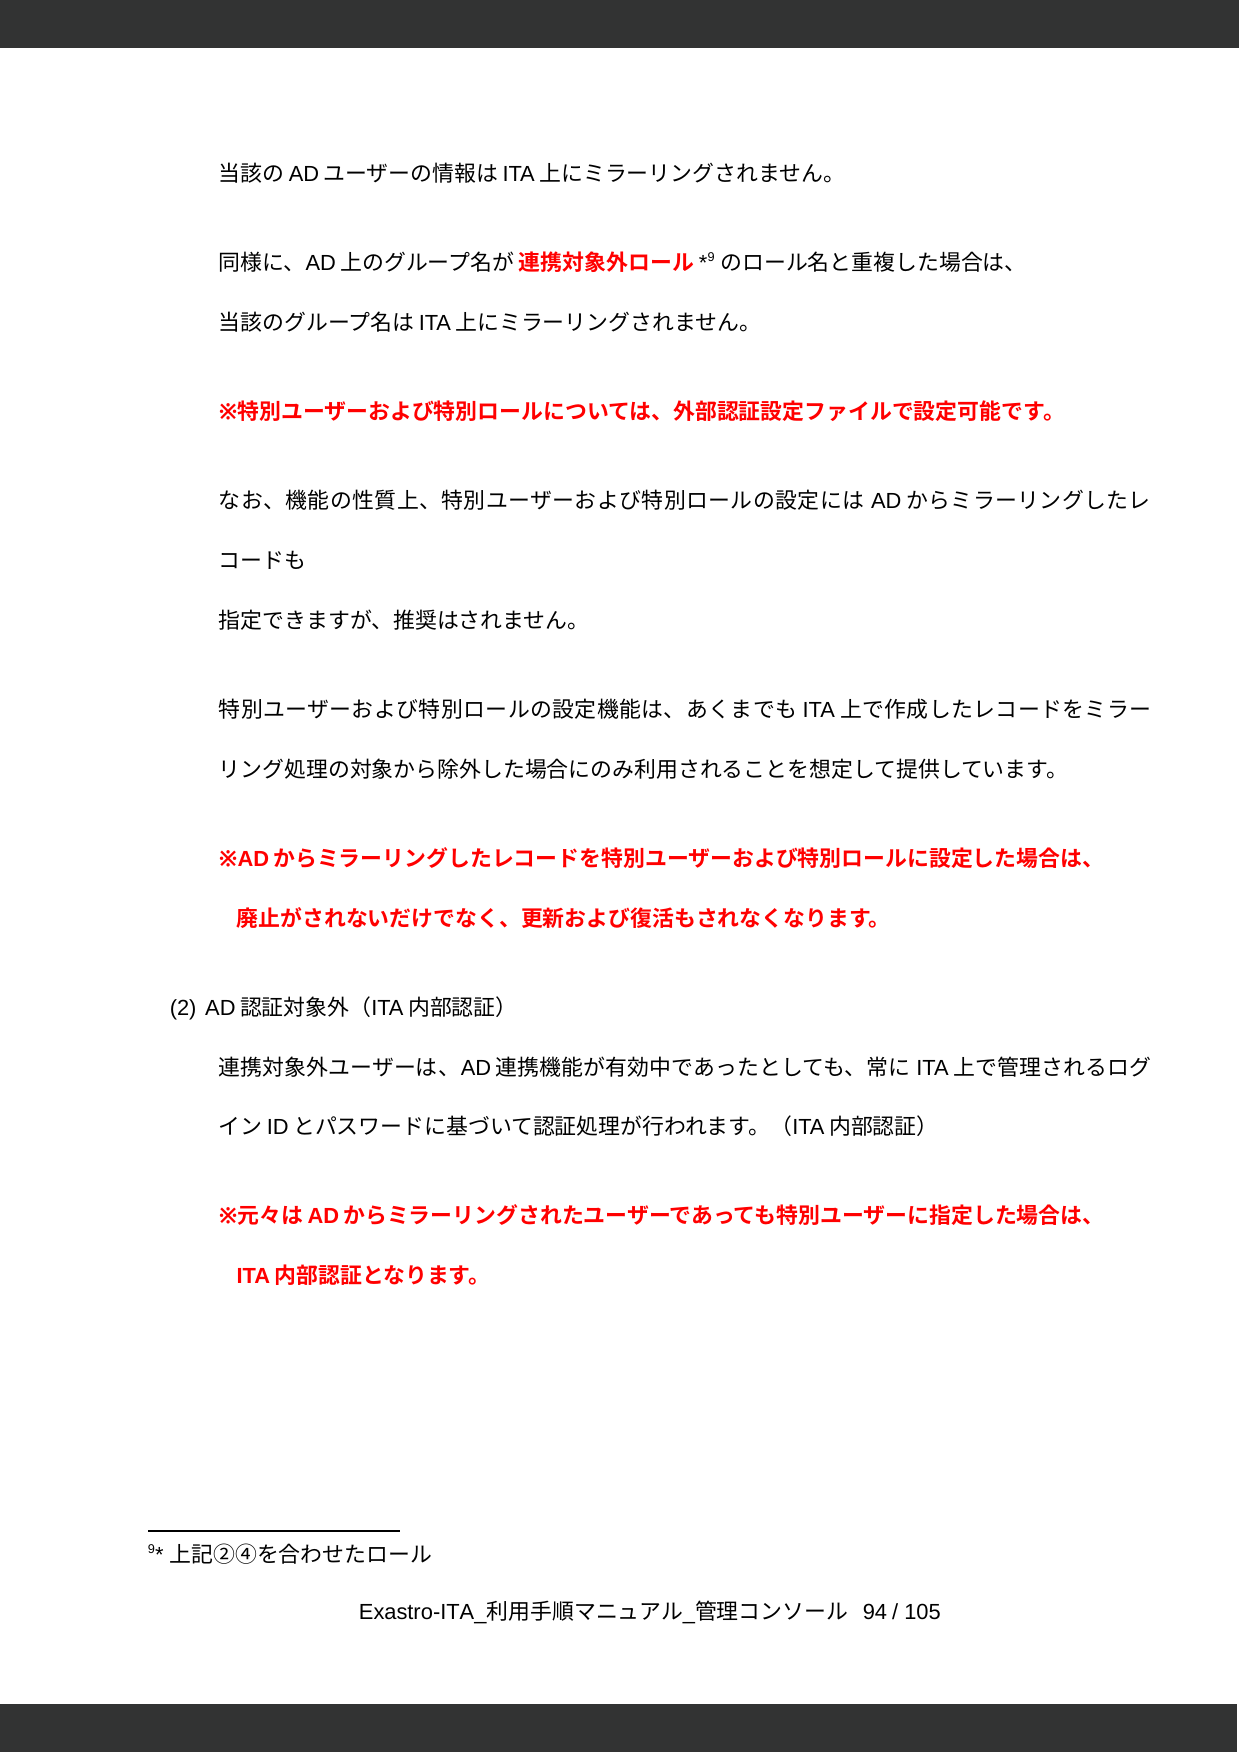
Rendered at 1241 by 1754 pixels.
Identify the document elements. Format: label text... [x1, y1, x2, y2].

text 廃止がされないだけでなく、更新および復活もされなくなります。 [218, 887, 1152, 946]
text 当該のグループ名はITA上にミラーリングされません。 [218, 291, 1152, 350]
text ※特別ユーザーおよび特別ロールについては、外部認証設定ファイルで設定可能です。 [218, 380, 1152, 440]
text 指定できますが、推奨はされません。 [218, 589, 1152, 648]
text 当該のADユーザーの情報はITA上にミラーリングされません。 [218, 142, 1152, 201]
picture [0, 1704, 1237, 1752]
subtitle AD認証対象外（ITA内部認証） [169, 976, 1130, 1036]
text ITA内部認証となります。 [218, 1244, 1152, 1304]
text 特別ユーザーおよび特別ロールの設定機能は、あくまでもITA上で作成したレコードをミラーリング処理の対象から除外した場合にのみ利用されることを想定して提供しています。 [218, 678, 1152, 797]
text 同様に、AD上のグループ名が 連携対象外ロール * のロール名と重複した場合は、 [218, 231, 1152, 291]
picture [0, 0, 1239, 48]
text ※元々はADからミラーリングされたユーザーであっても特別ユーザーに指定した場合は、 [218, 1184, 1152, 1244]
text なお、機能の性質上、特別ユーザーおよび特別ロールの設定にはADからミラーリングしたレコードも [218, 469, 1152, 589]
text ※ADからミラーリングしたレコードを特別ユーザーおよび特別ロールに設定した場合は、 [218, 827, 1152, 887]
text 連携対象外ユーザーは、AD連携機能が有効中であったとしても、常にITA上で管理されるログインIDとパスワードに基づいて認証処理が行われます。（ITA内部認証） [218, 1036, 1152, 1155]
